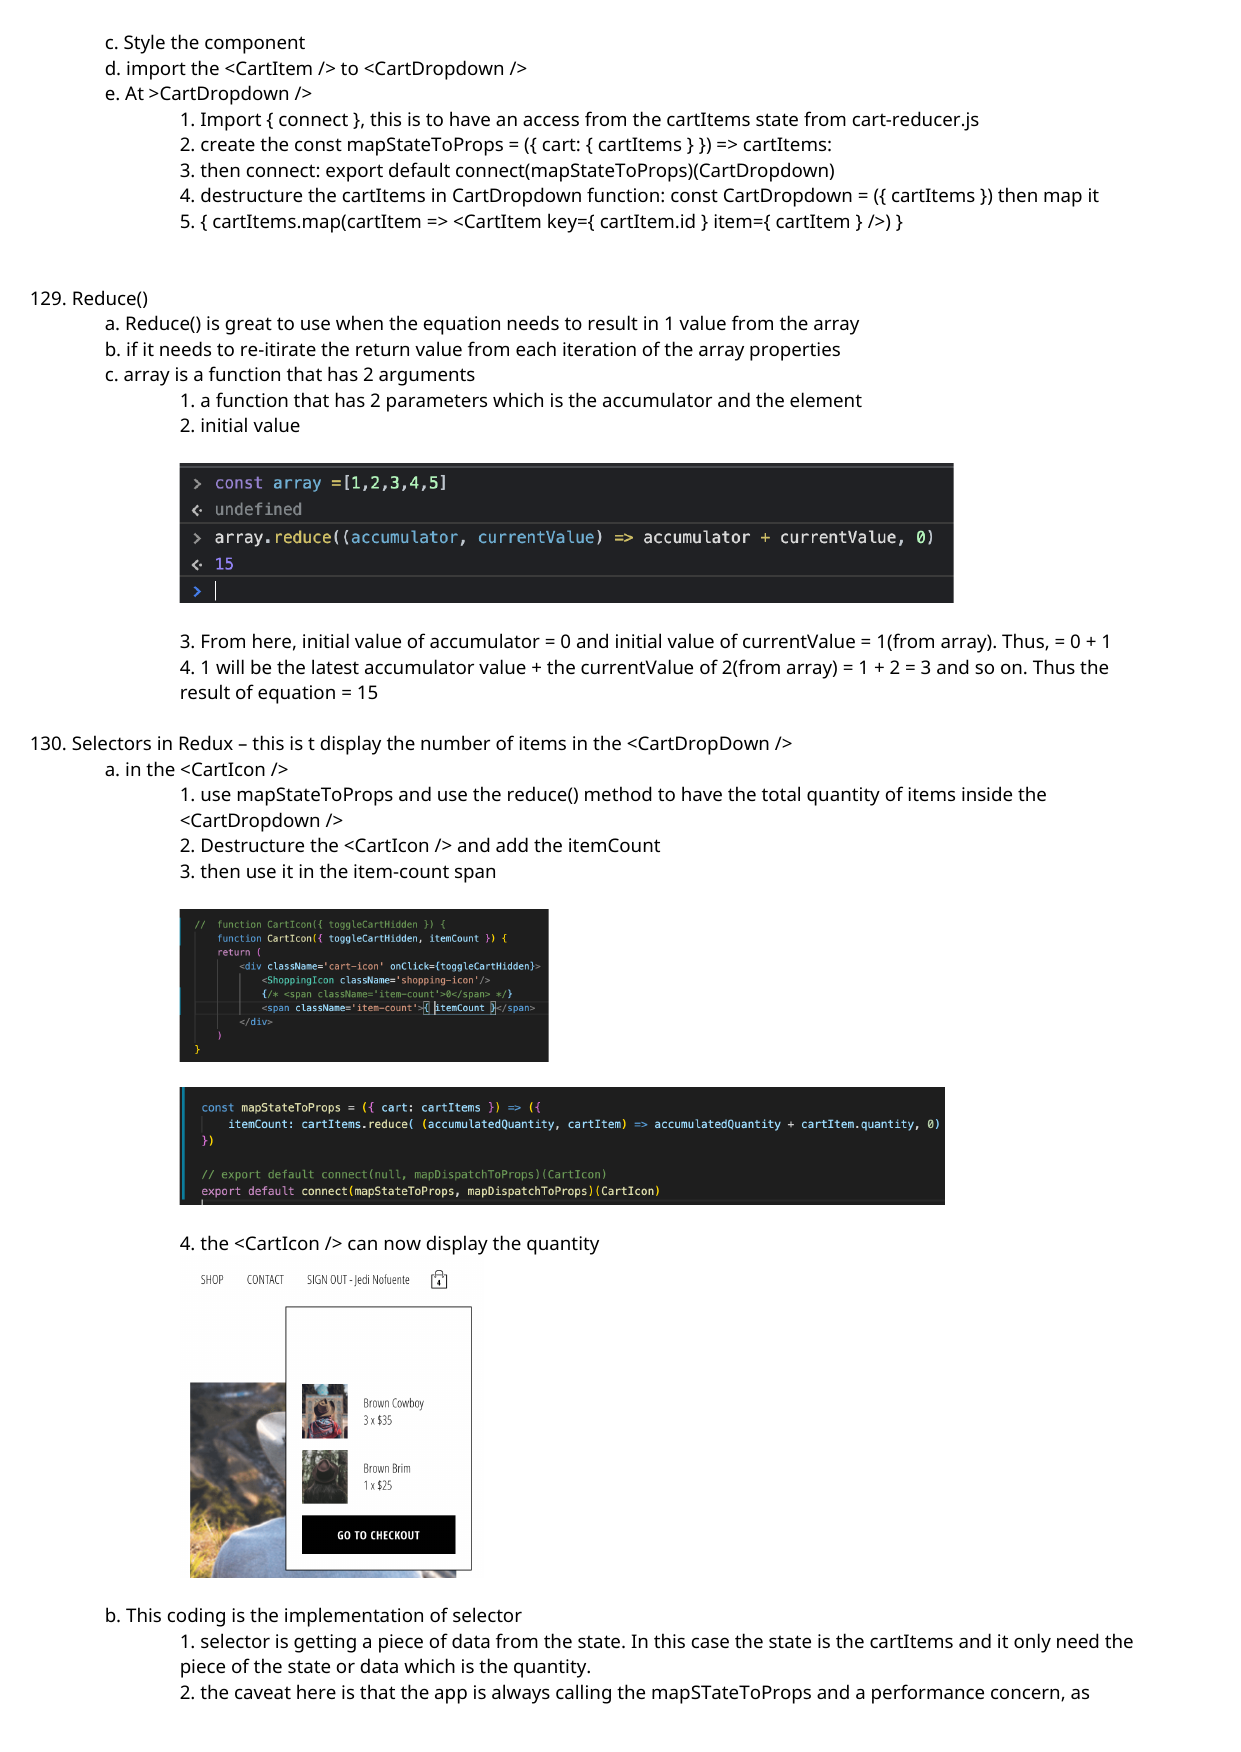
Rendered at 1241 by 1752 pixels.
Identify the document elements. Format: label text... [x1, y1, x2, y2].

text c. Style the component [29, 29, 1211, 55]
text 130. Selectors in Redux – this is t display the number of items in the <CartDropDown /> [29, 731, 1211, 756]
text 1. selector is getting a piece of data from the state. In this case the state is the cartItems and it only need the [29, 1628, 1211, 1654]
text 2. initial value [29, 412, 1211, 438]
picture [179, 1255, 484, 1578]
picture [179, 1087, 945, 1205]
text 1. Import { connect }, this is to have an access from the cartItems state from cart-reducer.js [29, 106, 1211, 132]
text a. in the <CartIcon /> [29, 756, 1211, 782]
text 1. a function that has 2 parameters which is the accumulator and the element [29, 387, 1211, 412]
text 2. the caveat here is that the app is always calling the mapSTateToProps and a performance concern, as [104, 1679, 1211, 1705]
text 4. the <CartIcon /> can now display the quantity [29, 1230, 1211, 1255]
text b. if it needs to re-itirate the return value from each iteration of the array properties [29, 336, 1211, 361]
text 4. 1 will be the latest accumulator value + the currentValue of 2(from array) = 1 + 2 = 3 and so on. Thus the result of equation = 15 [179, 654, 1211, 705]
text piece of the state or data which is the quantity. [104, 1654, 1211, 1679]
text 2. Destructure the <CartIcon /> and add the itemCount [104, 833, 1211, 858]
text 5. { cartItems.map(cartItem => <CartItem key={ cartItem.id } item={ cartItem } />) } [29, 208, 1211, 234]
text b. This coding is the implementation of selector [29, 1603, 1211, 1628]
text a. Reduce() is great to use when the equation needs to result in 1 value from the array [29, 310, 1211, 336]
picture [179, 463, 954, 603]
text 4. destructure the cartItems in CartDropdown function: const CartDropdown = ({ cartItems }) then map it [29, 183, 1211, 208]
text e. At >CartDropdown /> [29, 81, 1211, 106]
picture [179, 909, 549, 1062]
text 3. then use it in the item-count span [104, 858, 1211, 884]
text 2. create the const mapStateToProps = ({ cart: { cartItems } }) => cartItems: [29, 132, 1211, 157]
text d. import the <CartItem /> to <CartDropdown /> [29, 55, 1211, 81]
text <CartDropdown /> [104, 807, 1211, 833]
text c. array is a function that has 2 arguments [29, 361, 1211, 387]
text 3. then connect: export default connect(mapStateToProps)(CartDropdown) [29, 157, 1211, 183]
text 129. Reduce() [29, 285, 1211, 310]
text 3. From here, initial value of accumulator = 0 and initial value of currentValue = 1(from array). Thus, = 0 + 1 [104, 628, 1211, 654]
text 1. use mapStateToProps and use the reduce() method to have the total quantity of items inside the [29, 782, 1211, 807]
